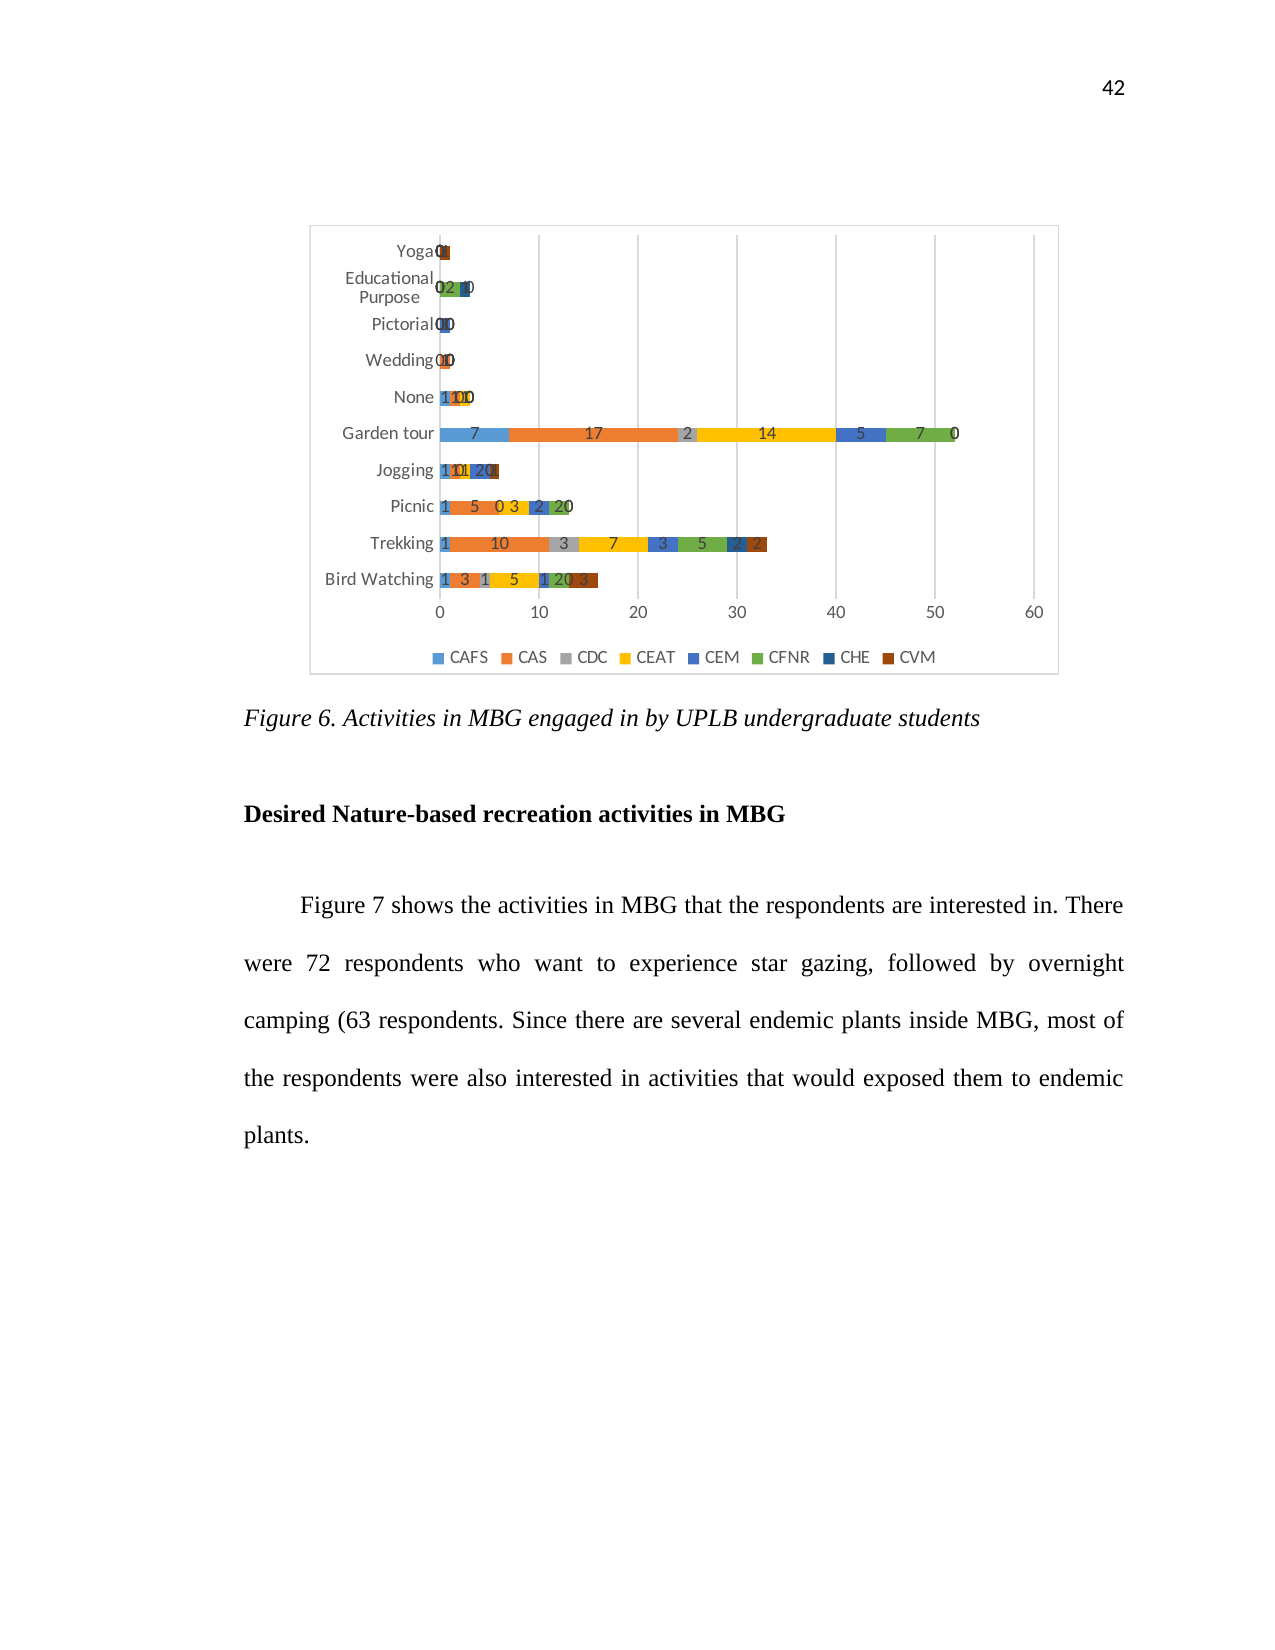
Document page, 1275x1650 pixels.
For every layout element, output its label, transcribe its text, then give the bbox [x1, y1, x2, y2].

text Desired Nature-based recreation activities in MBG [244, 799, 1125, 828]
text Figure 7 shows the activities in MBG that the respondents are interested in. There were 72 respondents who want to experience star gazing, followed by overnight camping (63 respondents. Since there are several endemic plants inside MBG, most of the respondents were also interested in activities that would exposed them to endemic plants. [244, 890, 1125, 1149]
text Figure 6. Activities in MBG engaged in by UPLB undergraduate students [244, 703, 1125, 732]
